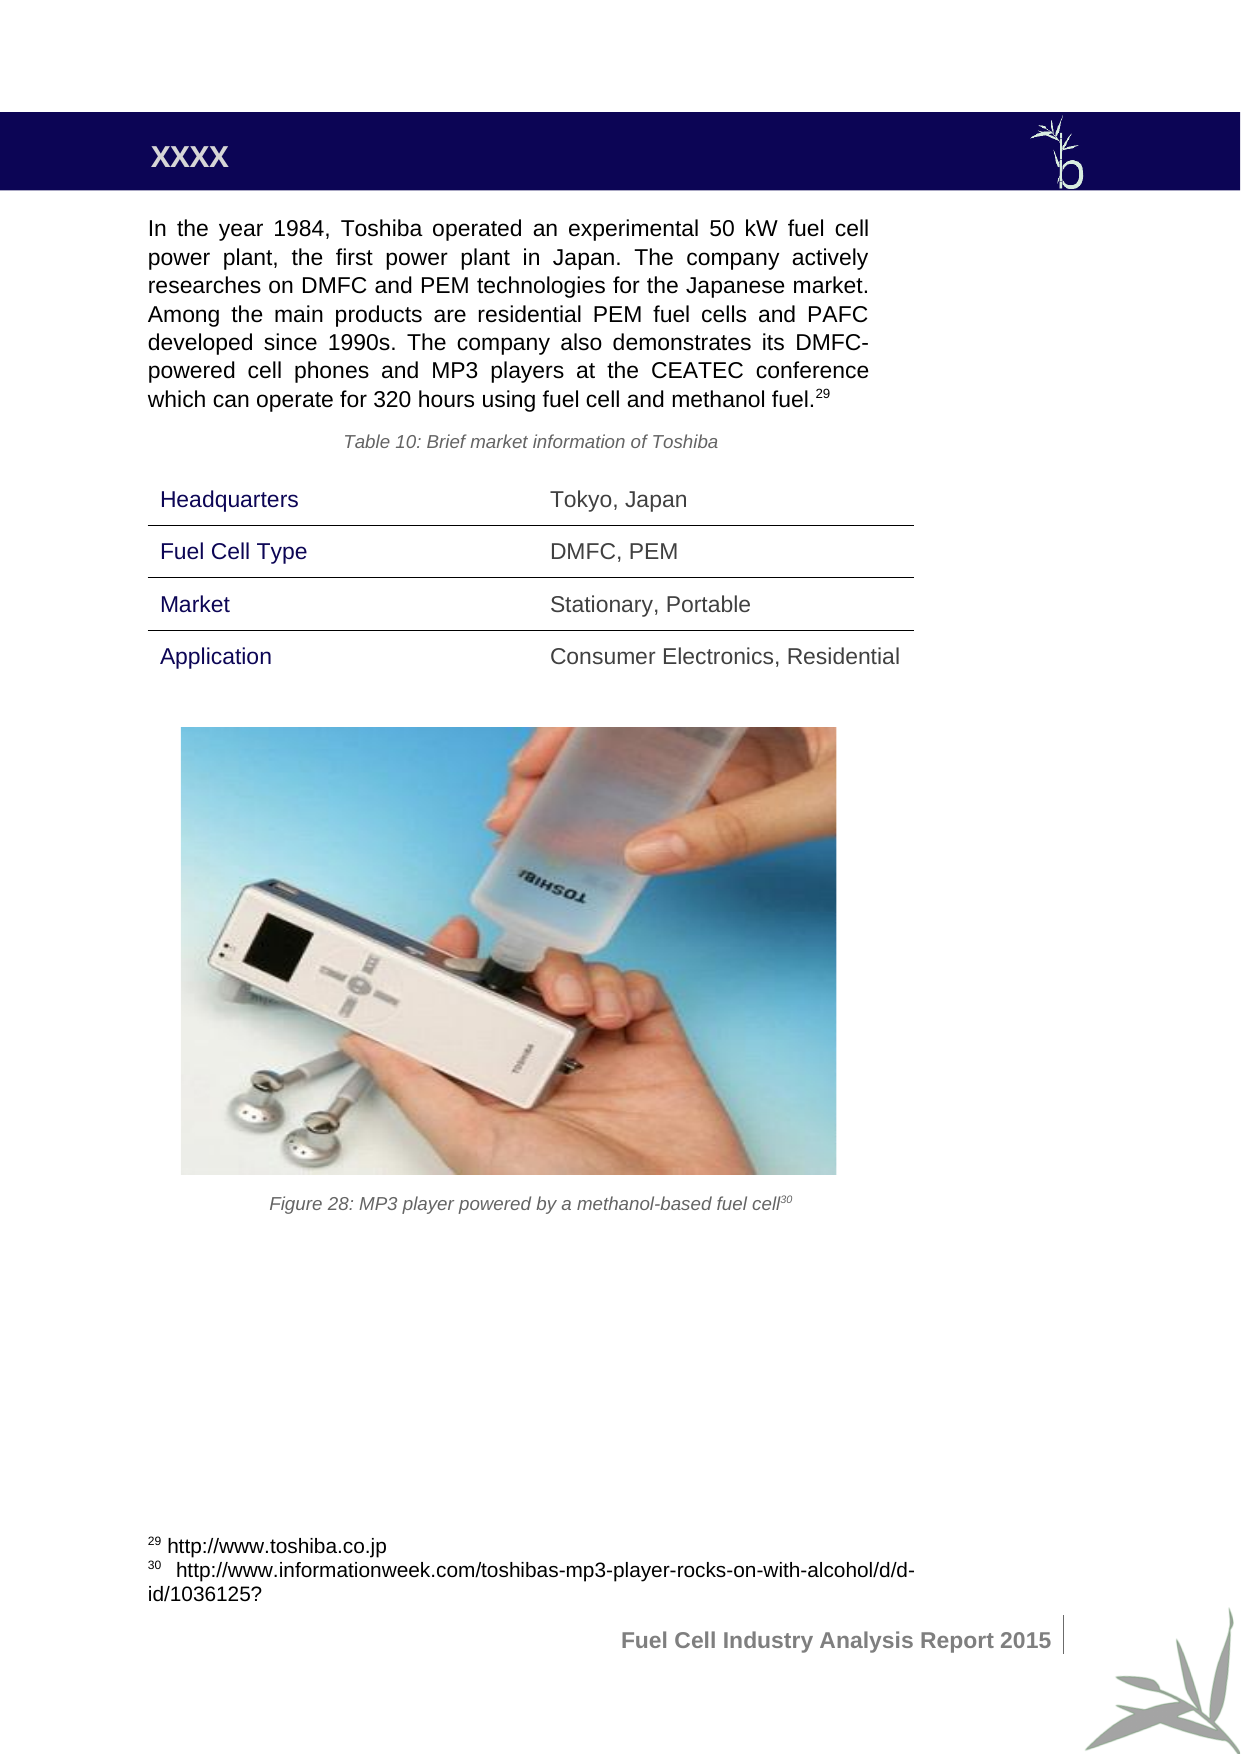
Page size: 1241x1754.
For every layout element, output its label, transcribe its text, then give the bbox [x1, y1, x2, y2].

picture [1068, 1607, 1241, 1754]
picture [180, 727, 837, 1175]
table_cell Stationary, Portable [538, 578, 914, 629]
table_cell DMFC, PEM [538, 526, 914, 577]
table_header Headquarters [148, 474, 538, 525]
text In the year 1984, Toshiba operated an experimental 50 kW fuel cell power plant, the first power plant in Japan. The company actively researches on DMFC and PEM technologies for the Japanese market. Among the main products are residential PEM fuel cells and PAFC developed since 1990s. The company also demonstrates its DMFC- powered cell phones and MP3 players at the CEATEC conference which can operate for 320 hours using fuel cell and methanol fuel. [148, 215, 869, 412]
table_cell Consumer Electronics, Residential [538, 631, 914, 682]
table_cell Market [148, 578, 538, 629]
table_cell Fuel Cell Type [148, 526, 538, 577]
table_cell Application [148, 631, 538, 682]
table_header Tokyo, Japan [538, 474, 914, 525]
text Table 10: Brief market information of Toshiba [148, 431, 915, 453]
